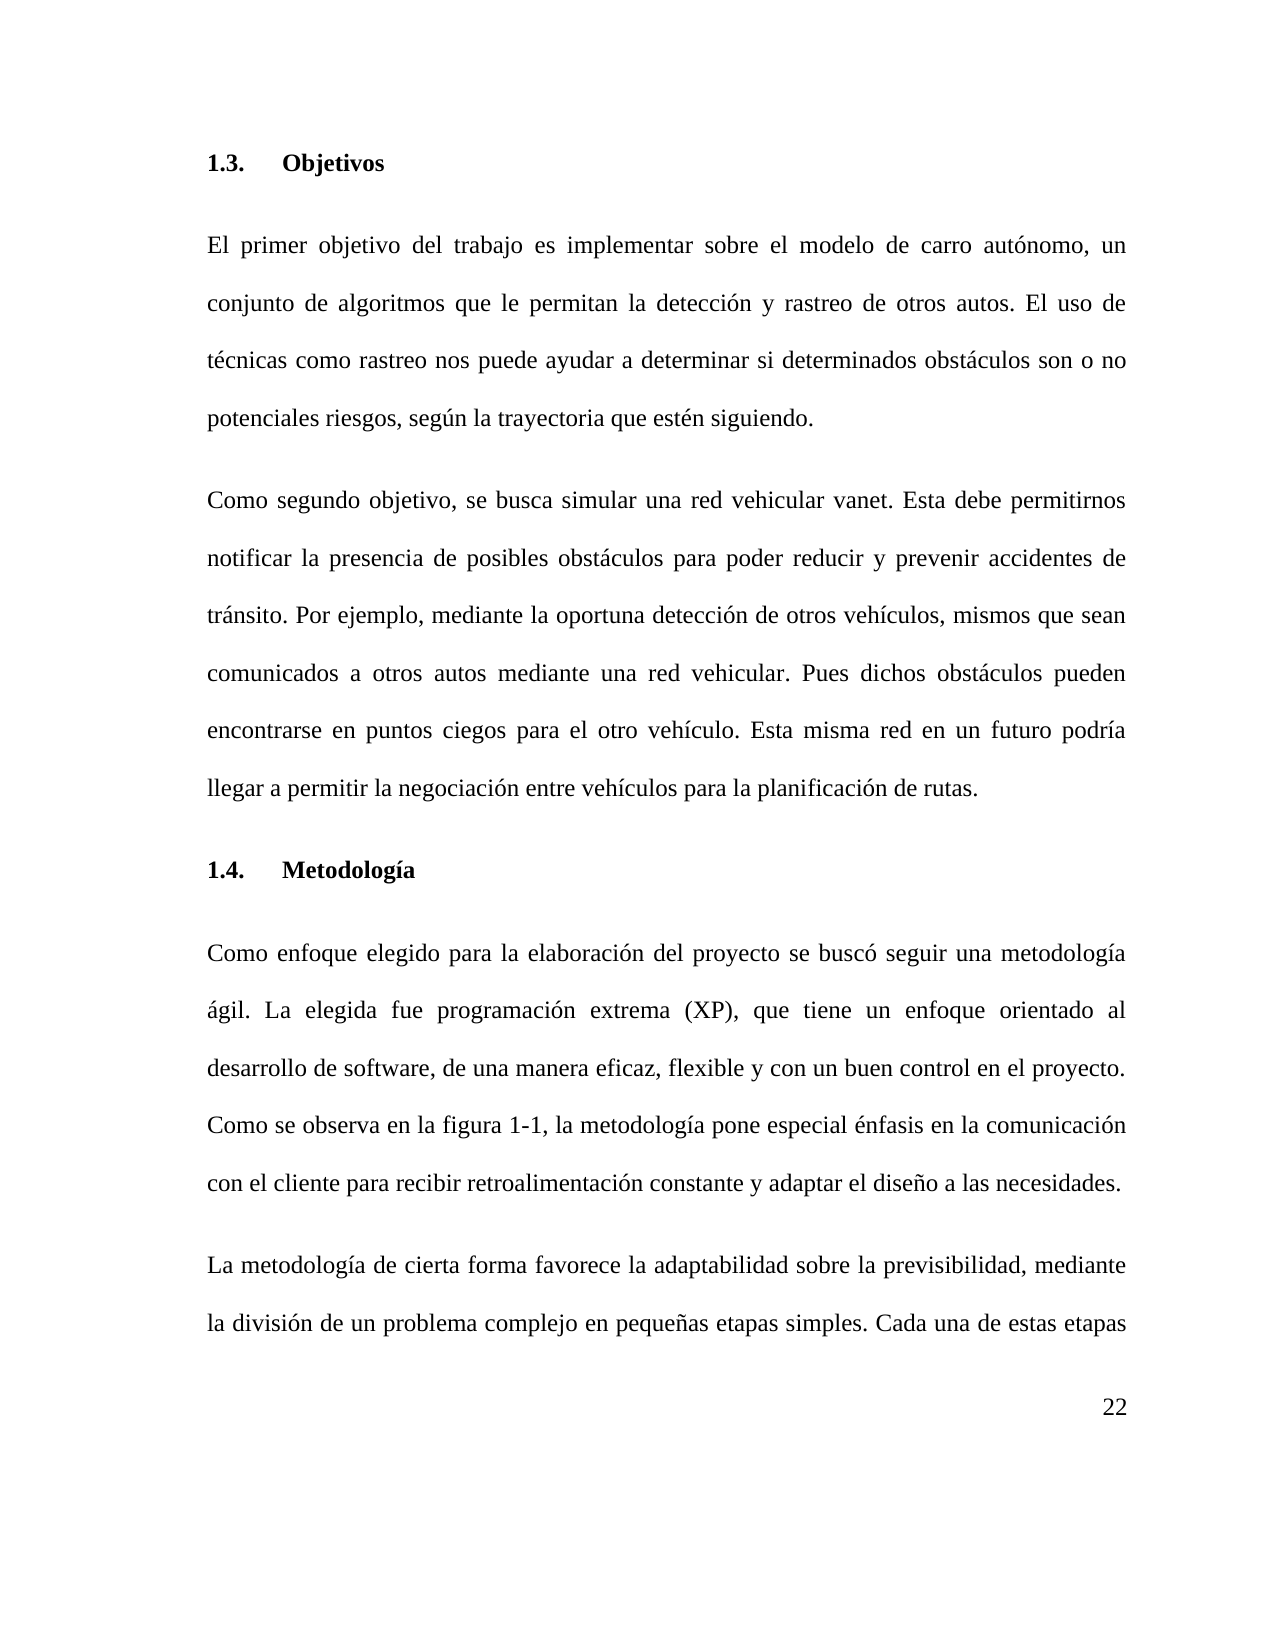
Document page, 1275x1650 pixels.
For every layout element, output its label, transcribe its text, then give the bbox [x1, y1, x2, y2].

subtitle Metodología [207, 855, 1127, 884]
subtitle Objetivos [207, 148, 1127, 176]
text Como segundo objetivo, se busca simular una red vehicular vanet. Esta debe permitirnos notificar la presencia de posibles obstáculos para poder reducir y prevenir accidentes de tránsito. Por ejemplo, mediante la oportuna detección de otros vehículos, mismos que sean comunicados a otros autos mediante una red vehicular. Pues dichos obstáculos pueden encontrarse en puntos ciegos para el otro vehículo. Esta misma red en un futuro podría llegar a permitir la negociación entre vehículos para la planificación de rutas. [207, 485, 1127, 801]
text Como enfoque elegido para la elaboración del proyecto se buscó seguir una metodología ágil. La elegida fue programación extrema (XP), que tiene un enfoque orientado al desarrollo de software, de una manera eficaz, flexible y con un buen control en el proyecto. Como se observa en la figura 1-1, la metodología pone especial énfasis en la comunicación con el cliente para recibir retroalimentación constante y adaptar el diseño a las necesidades. [207, 938, 1127, 1196]
text El primer objetivo del trabajo es implementar sobre el modelo de carro autónomo, un conjunto de algoritmos que le permitan la detección y rastreo de otros autos. El uso de técnicas como rastreo nos puede ayudar a determinar si determinados obstáculos son o no potenciales riesgos, según la trayectoria que estén siguiendo. [207, 230, 1127, 431]
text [207, 1250, 1127, 1336]
